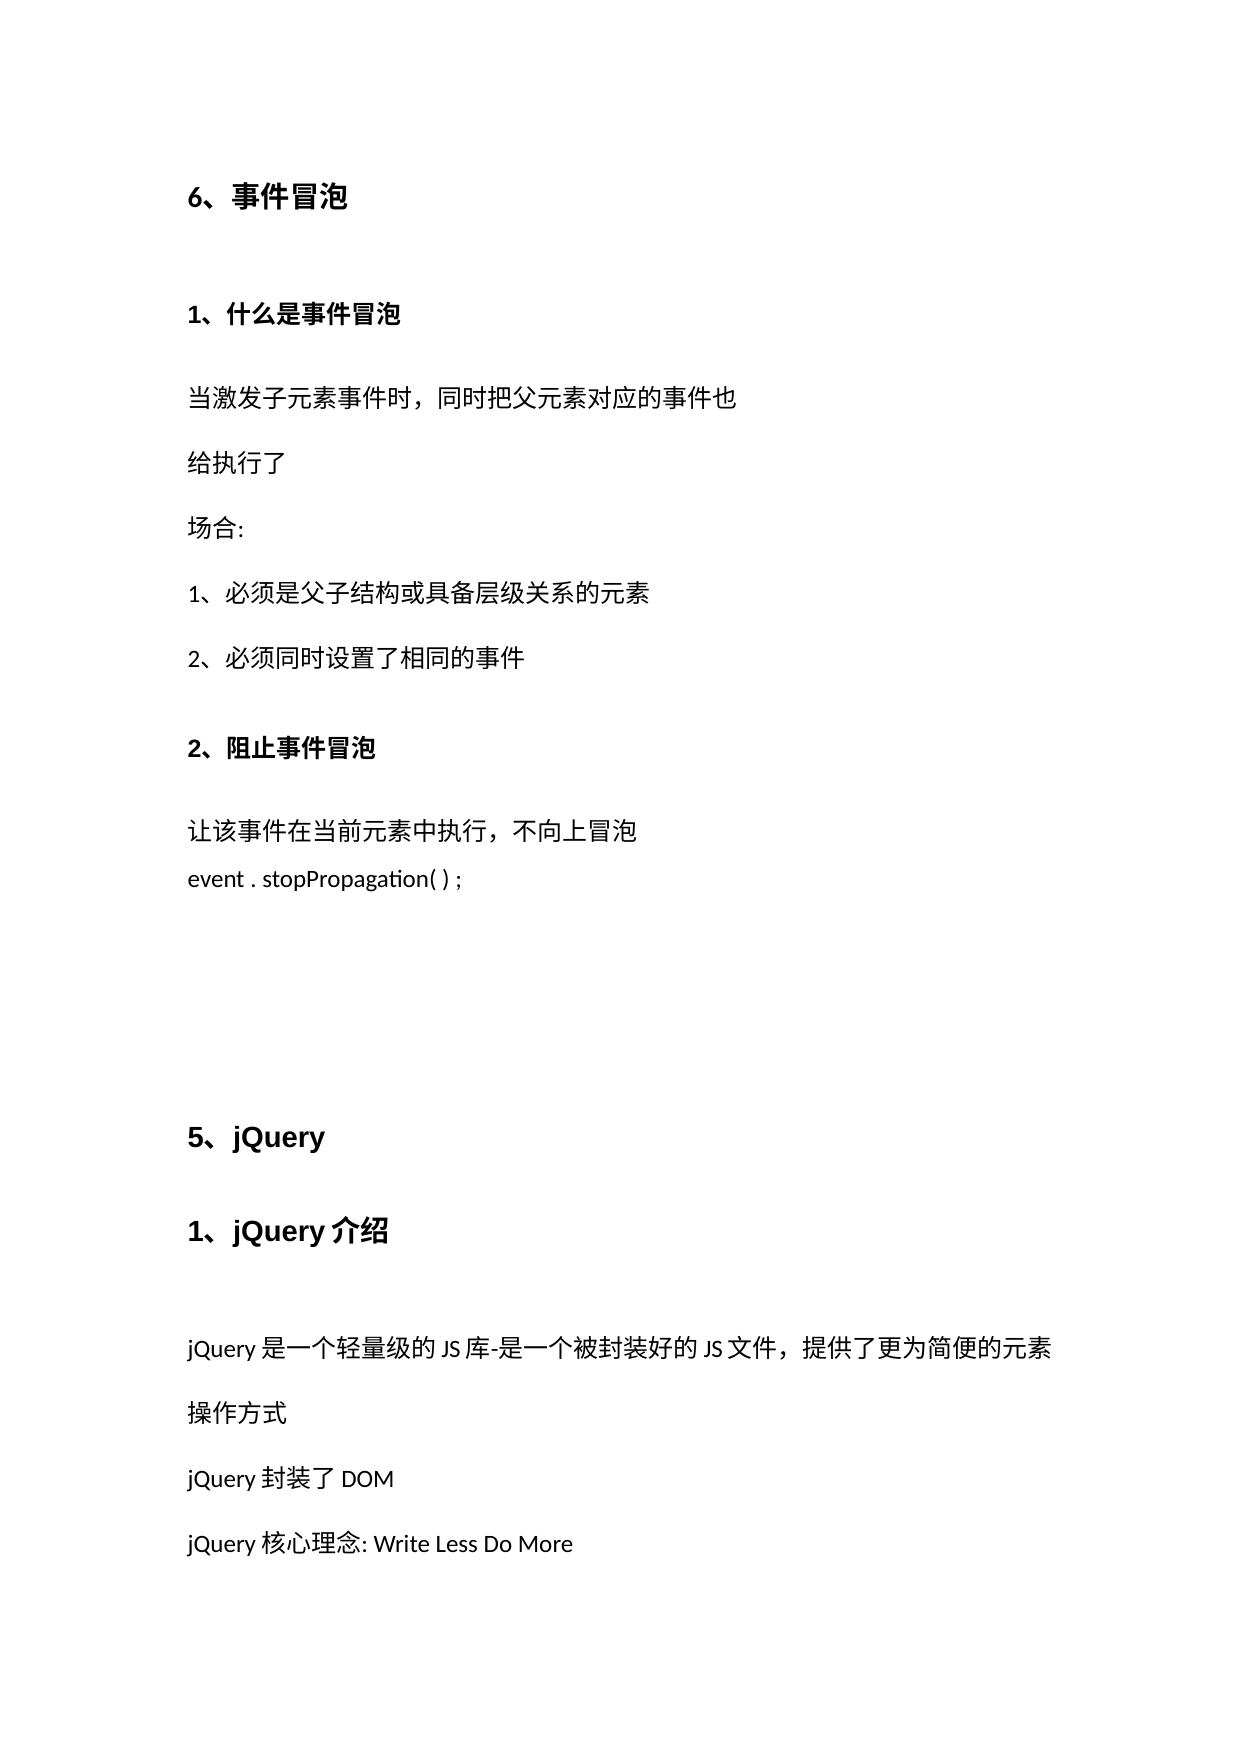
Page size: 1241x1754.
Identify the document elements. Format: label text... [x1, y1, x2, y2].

subtitle 6、事件冒泡 [187, 162, 1053, 227]
subtitle 5、jQuery [187, 1102, 1053, 1167]
text jQuery是一个轻量级的JS库-是一个被封装好的JS文件，提供了更为简便的元素操作方式 [187, 1314, 1053, 1444]
text 1、必须是父子结构或具备层级关系的元素 [187, 559, 1053, 624]
subtitle 2、阻止事件冒泡 [187, 714, 1053, 779]
text 给执行了 [187, 429, 1053, 494]
subtitle 1、什么是事件冒泡 [187, 280, 1053, 345]
subtitle 1、jQuery介绍 [187, 1196, 1053, 1261]
text 2、必须同时设置了相同的事件 [187, 624, 1053, 689]
text 让该事件在当前元素中执行，不向上冒泡 [187, 797, 1053, 862]
text jQuery封装了DOM [187, 1444, 1053, 1509]
text 当激发子元素事件时，同时把父元素对应的事件也 [187, 364, 1053, 429]
text 场合: [187, 494, 1053, 559]
text jQuery核心理念: Write Less Do More [187, 1509, 1053, 1574]
text event . stopPropagation( ) ; [187, 862, 1053, 894]
